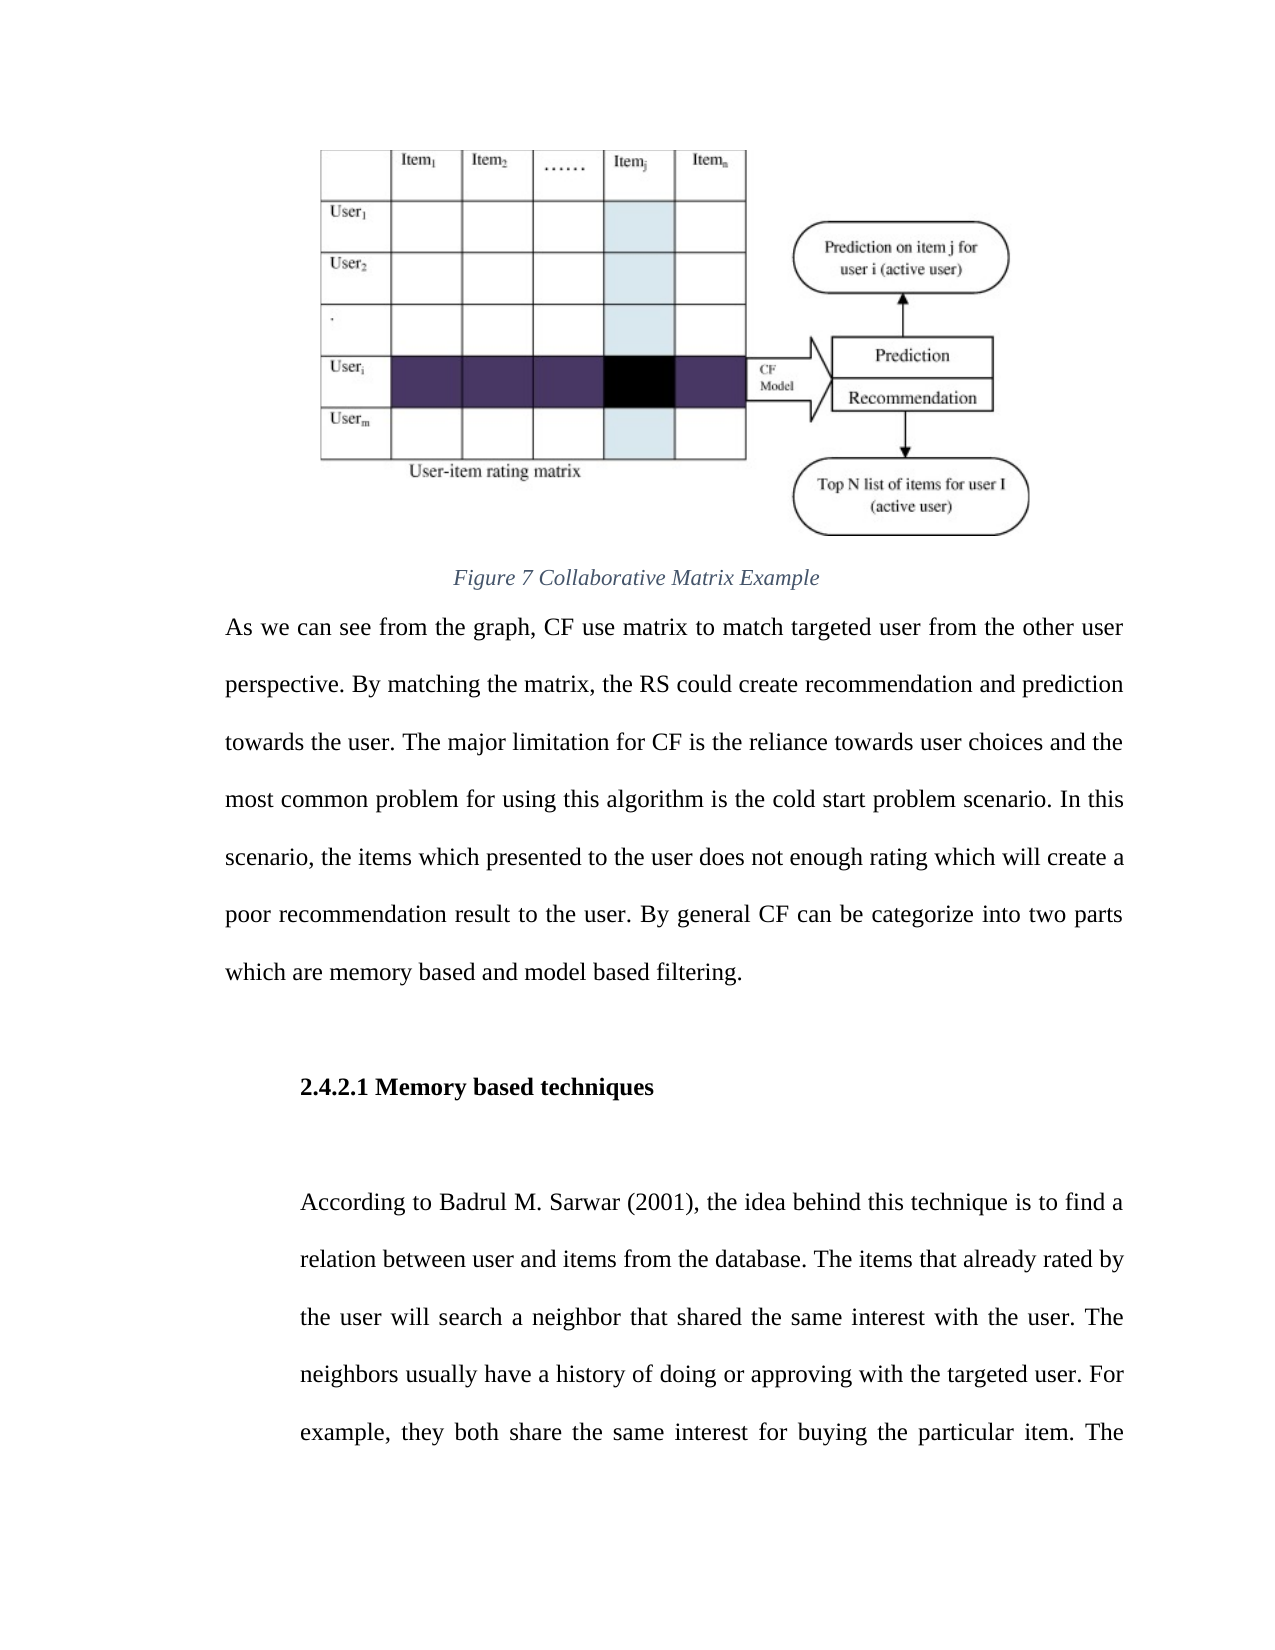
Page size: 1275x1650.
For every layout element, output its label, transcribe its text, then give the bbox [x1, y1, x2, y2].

text Figure 7 Collaborative Matrix Example [150, 564, 1125, 591]
text As we can see from the graph, CF use matrix to match targeted user from the other user perspective. By matching the matrix, the RS could create recommendation and prediction towards the user. The major limitation for CF is the reliance towards user choices and the most common problem for using this algorithm is the cold start problem scenario. In this scenario, the items which presented to the user does not enough rating which will create a poor recommendation result to the user. By general CF can be categorize into two parts which are memory based and model based filtering. [225, 612, 1125, 985]
picture [320, 150, 1030, 536]
text 2.4.2.1 Memory based techniques [300, 1072, 1125, 1100]
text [300, 1187, 1125, 1445]
